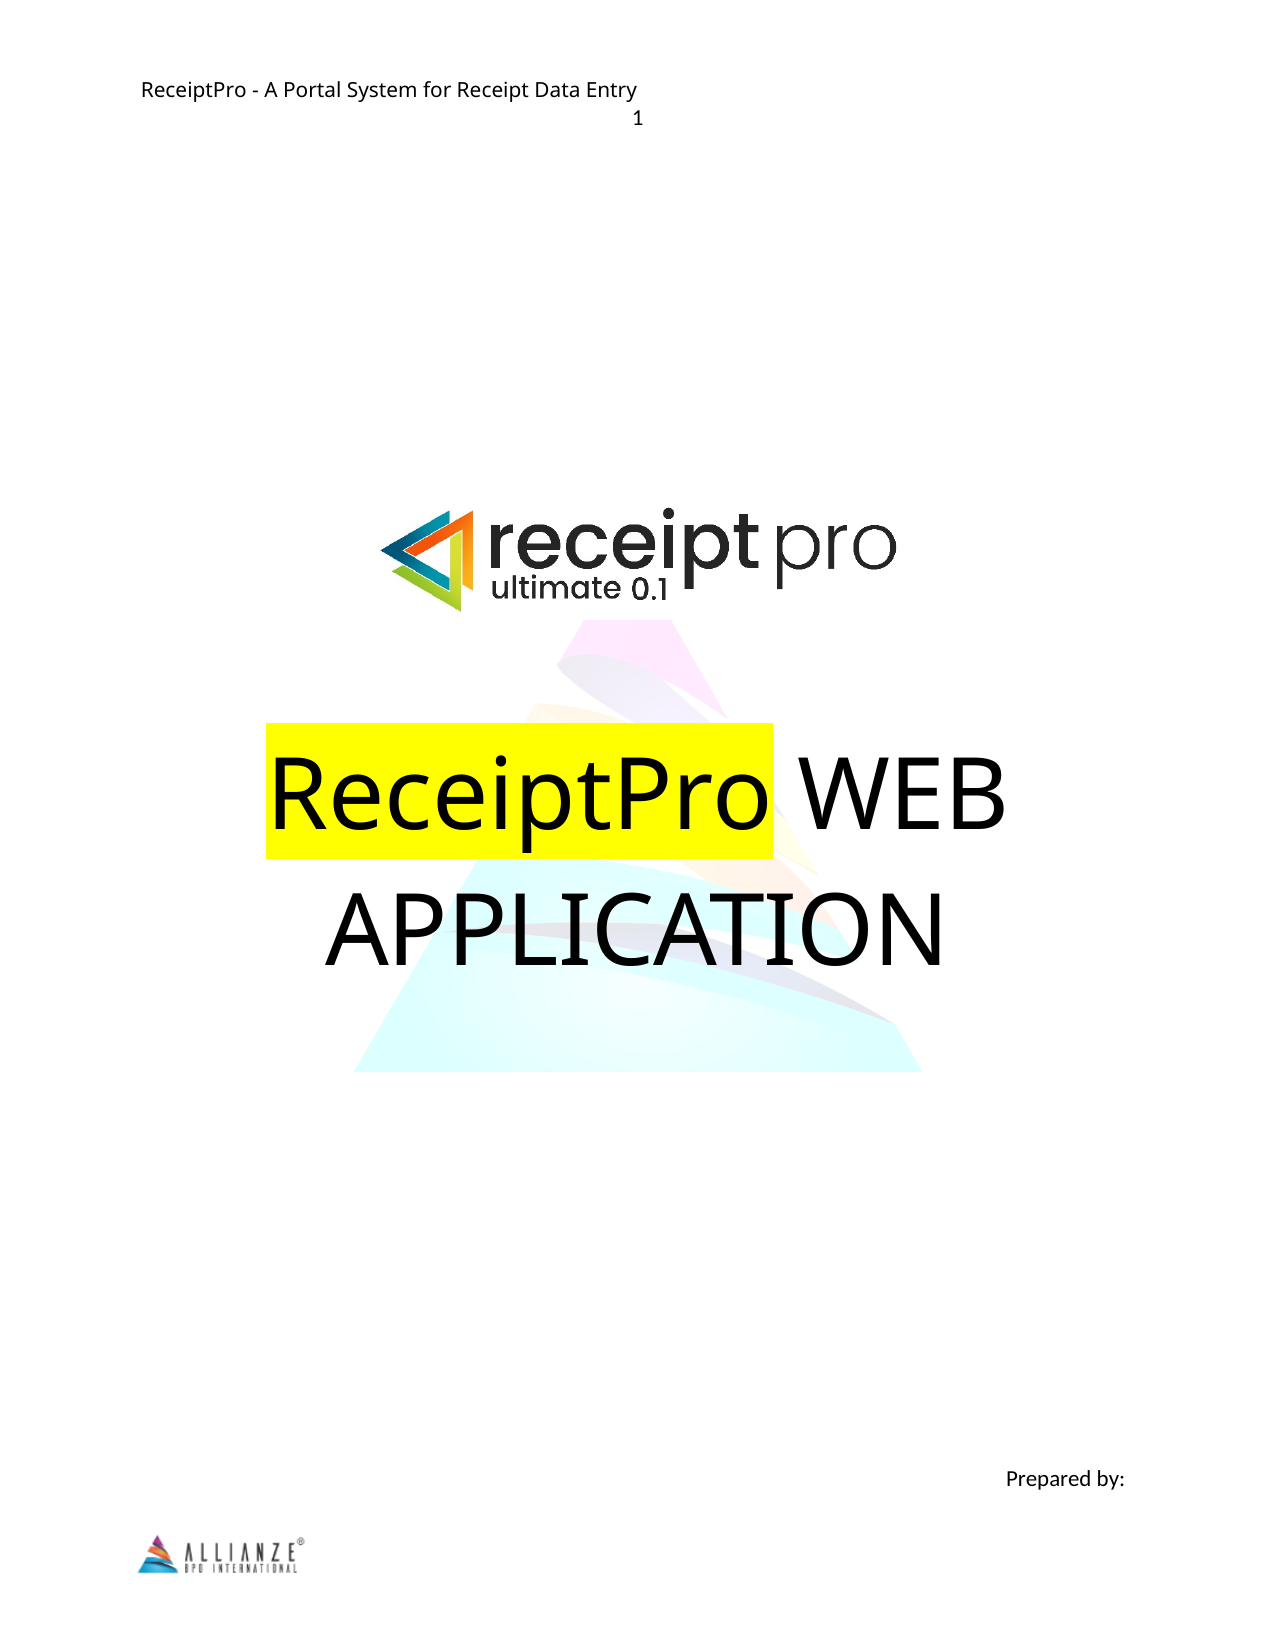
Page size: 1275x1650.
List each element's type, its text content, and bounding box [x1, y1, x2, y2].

title ReceiptPro WEB APPLICATION [150, 722, 1125, 995]
text Prepared by: [150, 1464, 1125, 1492]
picture [364, 496, 911, 620]
picture [131, 1533, 311, 1575]
